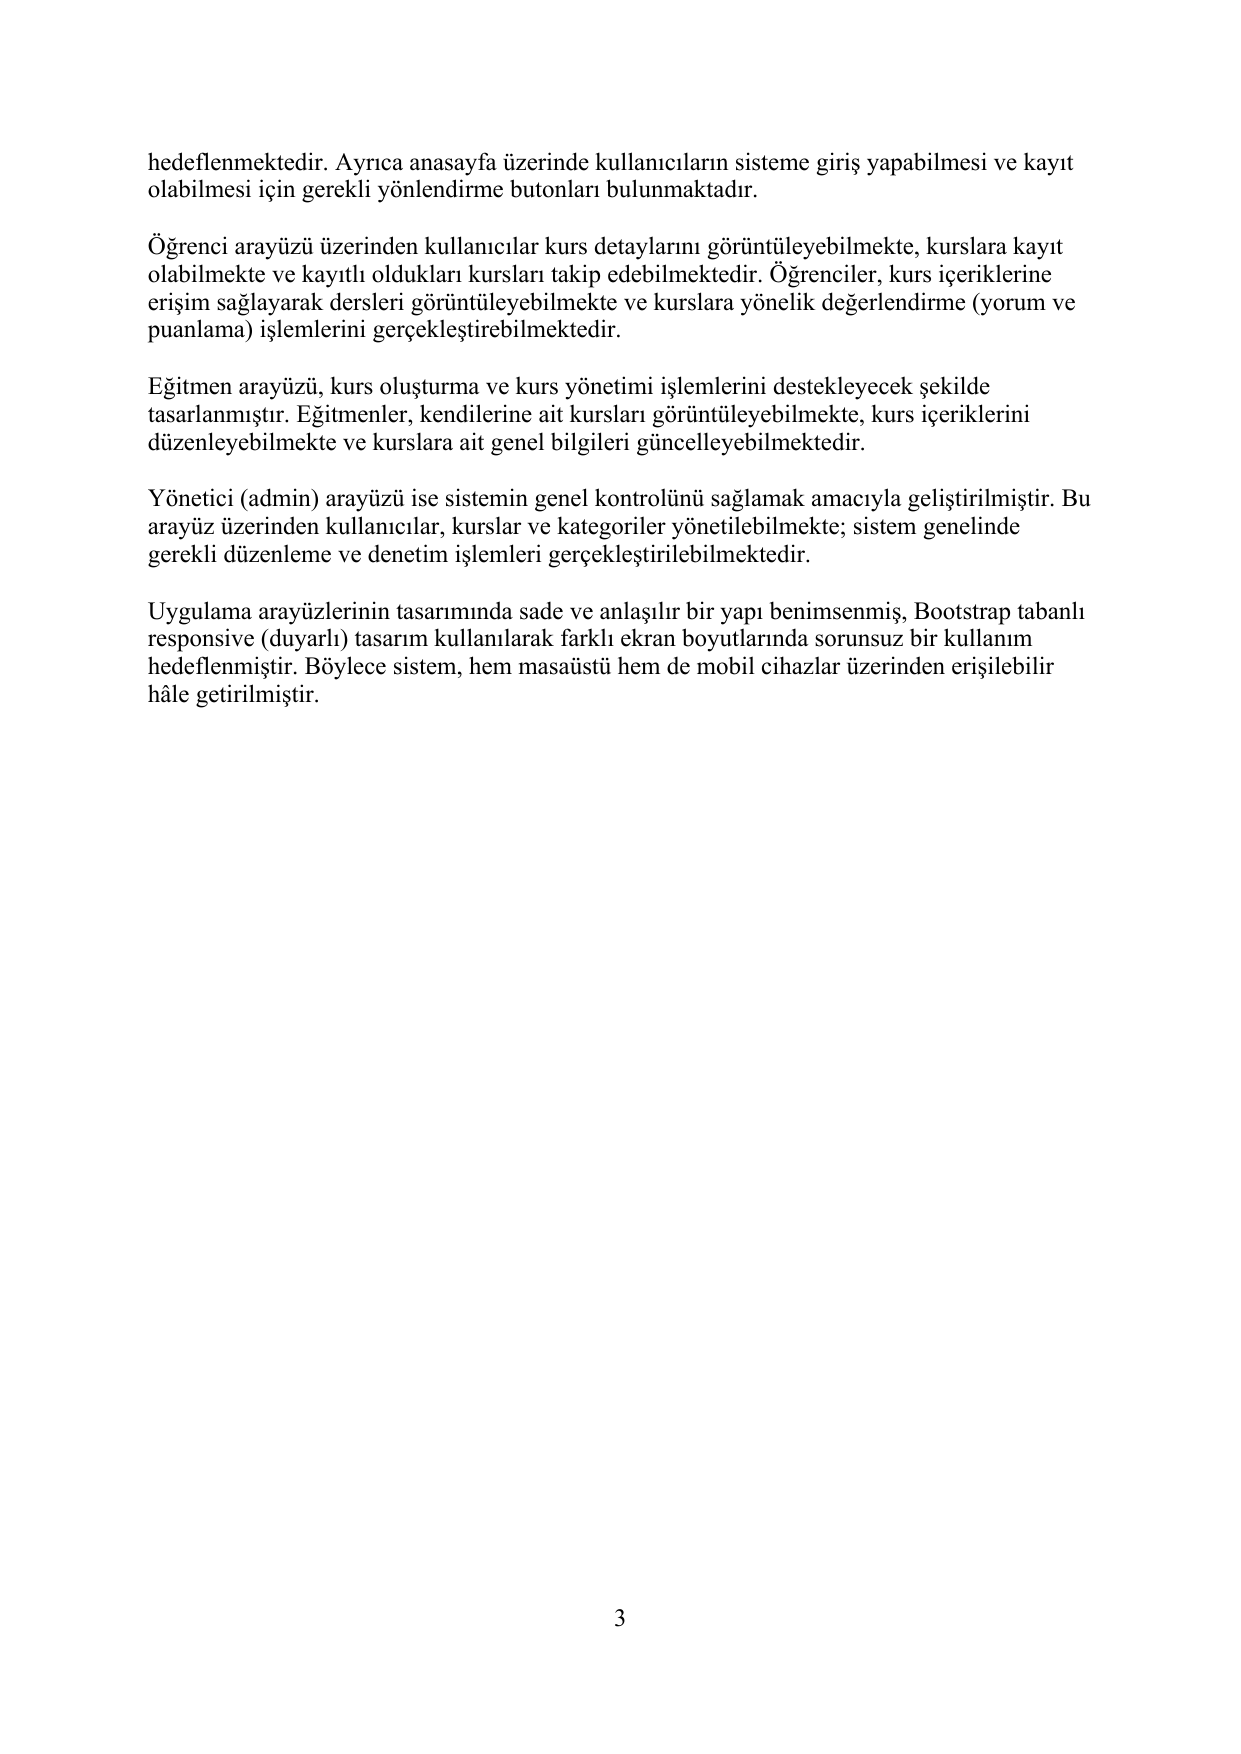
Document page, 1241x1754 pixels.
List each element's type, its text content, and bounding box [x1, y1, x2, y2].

text Eğitmen arayüzü, kurs oluşturma ve kurs yönetimi işlemlerini destekleyecek şekilde tasarlanmıştır. Eğitmenler, kendilerine ait kursları görüntüleyebilmekte, kurs içeriklerini düzenleyebilmekte ve kurslara ait genel bilgileri güncelleyebilmektedir. [148, 372, 1093, 455]
text Öğrenci arayüzü üzerinden kullanıcılar kurs detaylarını görüntüleyebilmekte, kurslara kayıt olabilmekte ve kayıtlı oldukları kursları takip edebilmektedir. Öğrenciler, kurs içeriklerine erişim sağlayarak dersleri görüntüleyebilmekte ve kurslara yönelik değerlendirme (yorum ve puanlama) işlemlerini gerçekleştirebilmektedir. [148, 232, 1093, 343]
text Yönetici (admin) arayüzü ise sistemin genel kontrolünü sağlamak amacıyla geliştirilmiştir. Bu arayüz üzerinden kullanıcılar, kurslar ve kategoriler yönetilebilmekte; sistem genelinde gerekli düzenleme ve denetim işlemleri gerçekleştirilebilmektedir. [148, 484, 1093, 568]
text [148, 148, 1093, 203]
text Uygulama arayüzlerinin tasarımında sade ve anlaşılır bir yapı benimsenmiş, Bootstrap tabanlı responsive (duyarlı) tasarım kullanılarak farklı ekran boyutlarında sorunsuz bir kullanım hedeflenmiştir. Böylece sistem, hem masaüstü hem de mobil cihazlar üzerinden erişilebilir hâle getirilmiştir. [148, 597, 1093, 708]
